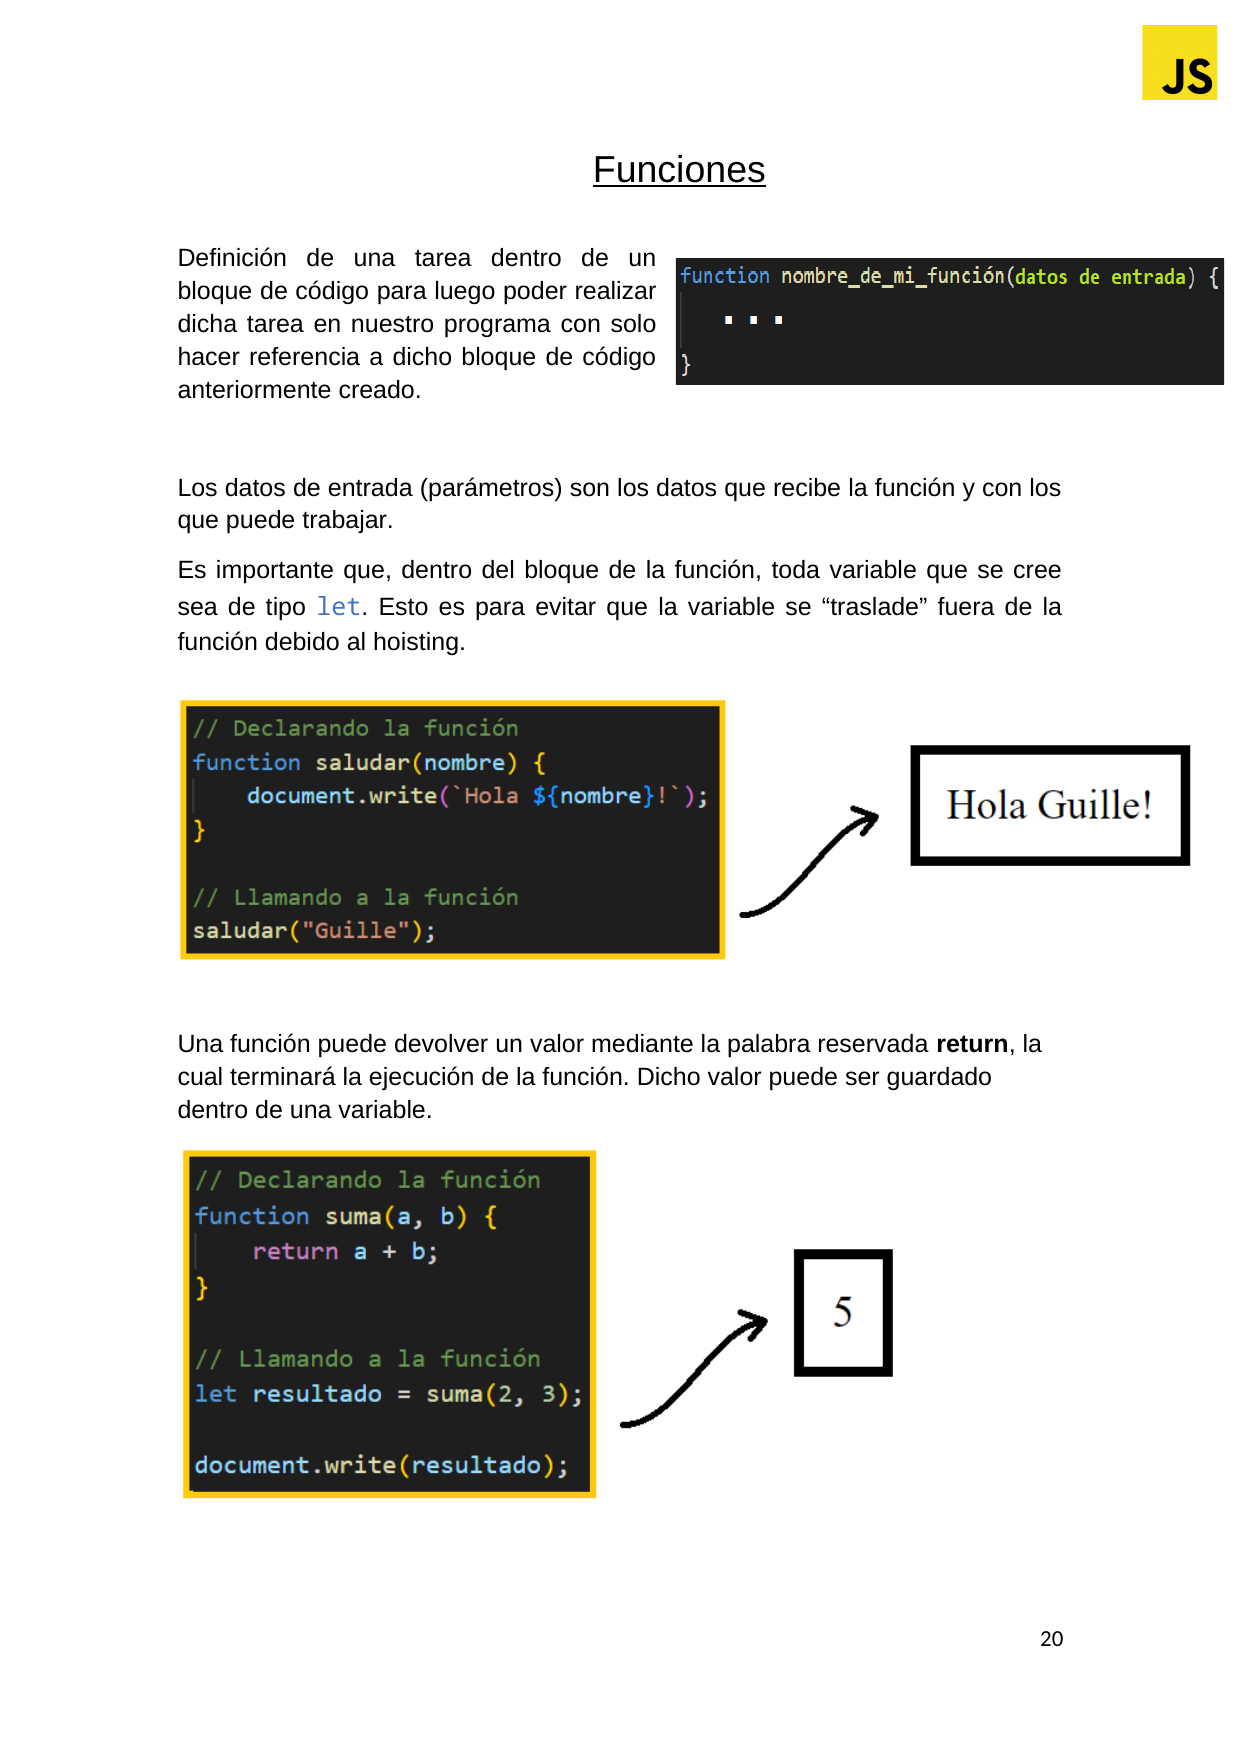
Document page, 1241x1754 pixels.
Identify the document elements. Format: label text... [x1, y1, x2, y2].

picture [177, 698, 1195, 963]
picture [177, 1148, 898, 1502]
text Los datos de entrada (parámetros) son los datos que recibe la función y con los que puede trabajar. [177, 472, 1063, 534]
picture [1142, 25, 1218, 100]
text Es importante que, dentro del bloque de la función, toda variable que se cree sea de tipo let. Esto es para evitar que la variable se “traslade” fuera de la función debido al hoisting. [177, 555, 1063, 656]
picture [675, 258, 1225, 385]
text Definición de una tarea dentro de un bloque de código para luego poder realizar dicha tarea en nuestro programa con solo hacer referencia a dicho bloque de código anteriormente creado. [177, 243, 1063, 404]
text Una función puede devolver un valor mediante la palabra reservada return, la cual terminará la ejecución de la función. Dicho valor puede ser guardado dentro de una variable.Funciones flecha [177, 1029, 1063, 1124]
text Funciones [177, 148, 1181, 191]
